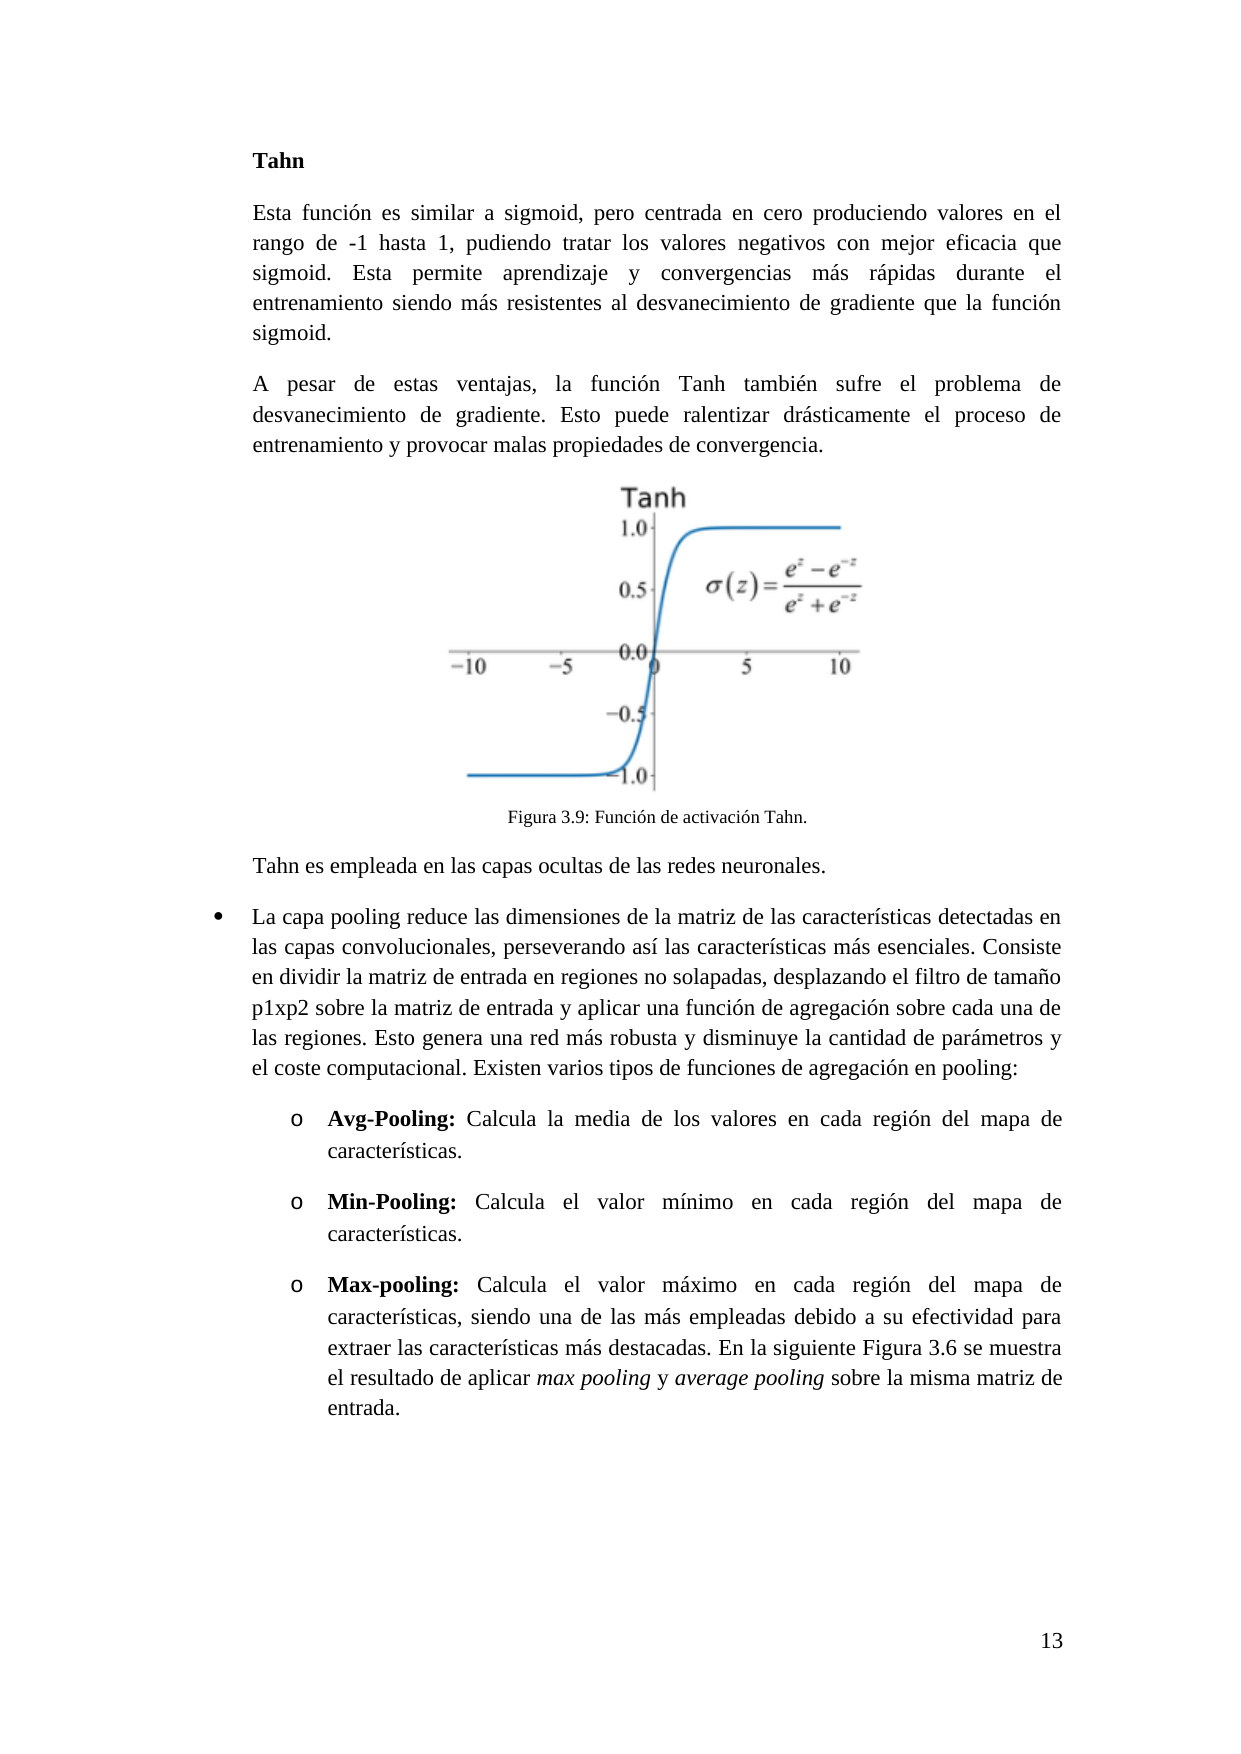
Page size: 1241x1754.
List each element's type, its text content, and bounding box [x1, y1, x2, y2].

list Tahn [252, 148, 1063, 174]
list A pesar de estas ventajas, la función Tanh también sufre el problema de desvanecimiento de gradiente. Esto puede ralentizar drásticamente el proceso de entrenamiento y provocar malas propiedades de convergencia. [252, 371, 1063, 457]
list Figura 3.9: Función de activación Tahn. [252, 806, 1063, 828]
picture [427, 484, 889, 803]
list Max-pooling: Calcula el valor máximo en cada región del mapa de características, siendo una de las más empleadas debido a su efectividad para extraer las características más destacadas. En la siguiente Figura 3.6 se muestra el resultado de aplicar max pooling y average pooling sobre la misma matriz de entrada. [290, 1271, 1063, 1420]
list Avg-Pooling: Calcula la media de los valores en cada región del mapa de características. [290, 1105, 1063, 1163]
list Min-Pooling: Calcula el valor mínimo en cada región del mapa de características. [290, 1188, 1063, 1247]
list Esta función es similar a sigmoid, pero centrada en cero produciendo valores en el rango de -1 hasta 1, pudiendo tratar los valores negativos con mejor eficacia que sigmoid. Esta permite aprendizaje y convergencias más rápidas durante el entrenamiento siendo más resistentes al desvanecimiento de gradiente que la función sigmoid. [252, 199, 1063, 346]
list Tahn es empleada en las capas ocultas de las redes neuronales. [252, 852, 1063, 878]
list La capa pooling reduce las dimensiones de la matriz de las características detectadas en las capas convolucionales, perseverando así las características más esenciales. Consiste en dividir la matriz de entrada en regiones no solapadas, desplazando el filtro de tamaño p1xp2 sobre la matriz de entrada y aplicar una función de agregación sobre cada una de las regiones. Esto genera una red más robusta y disminuye la cantidad de parámetros y el coste computacional. Existen varios tipos de funciones de agregación en pooling: [214, 903, 1063, 1080]
